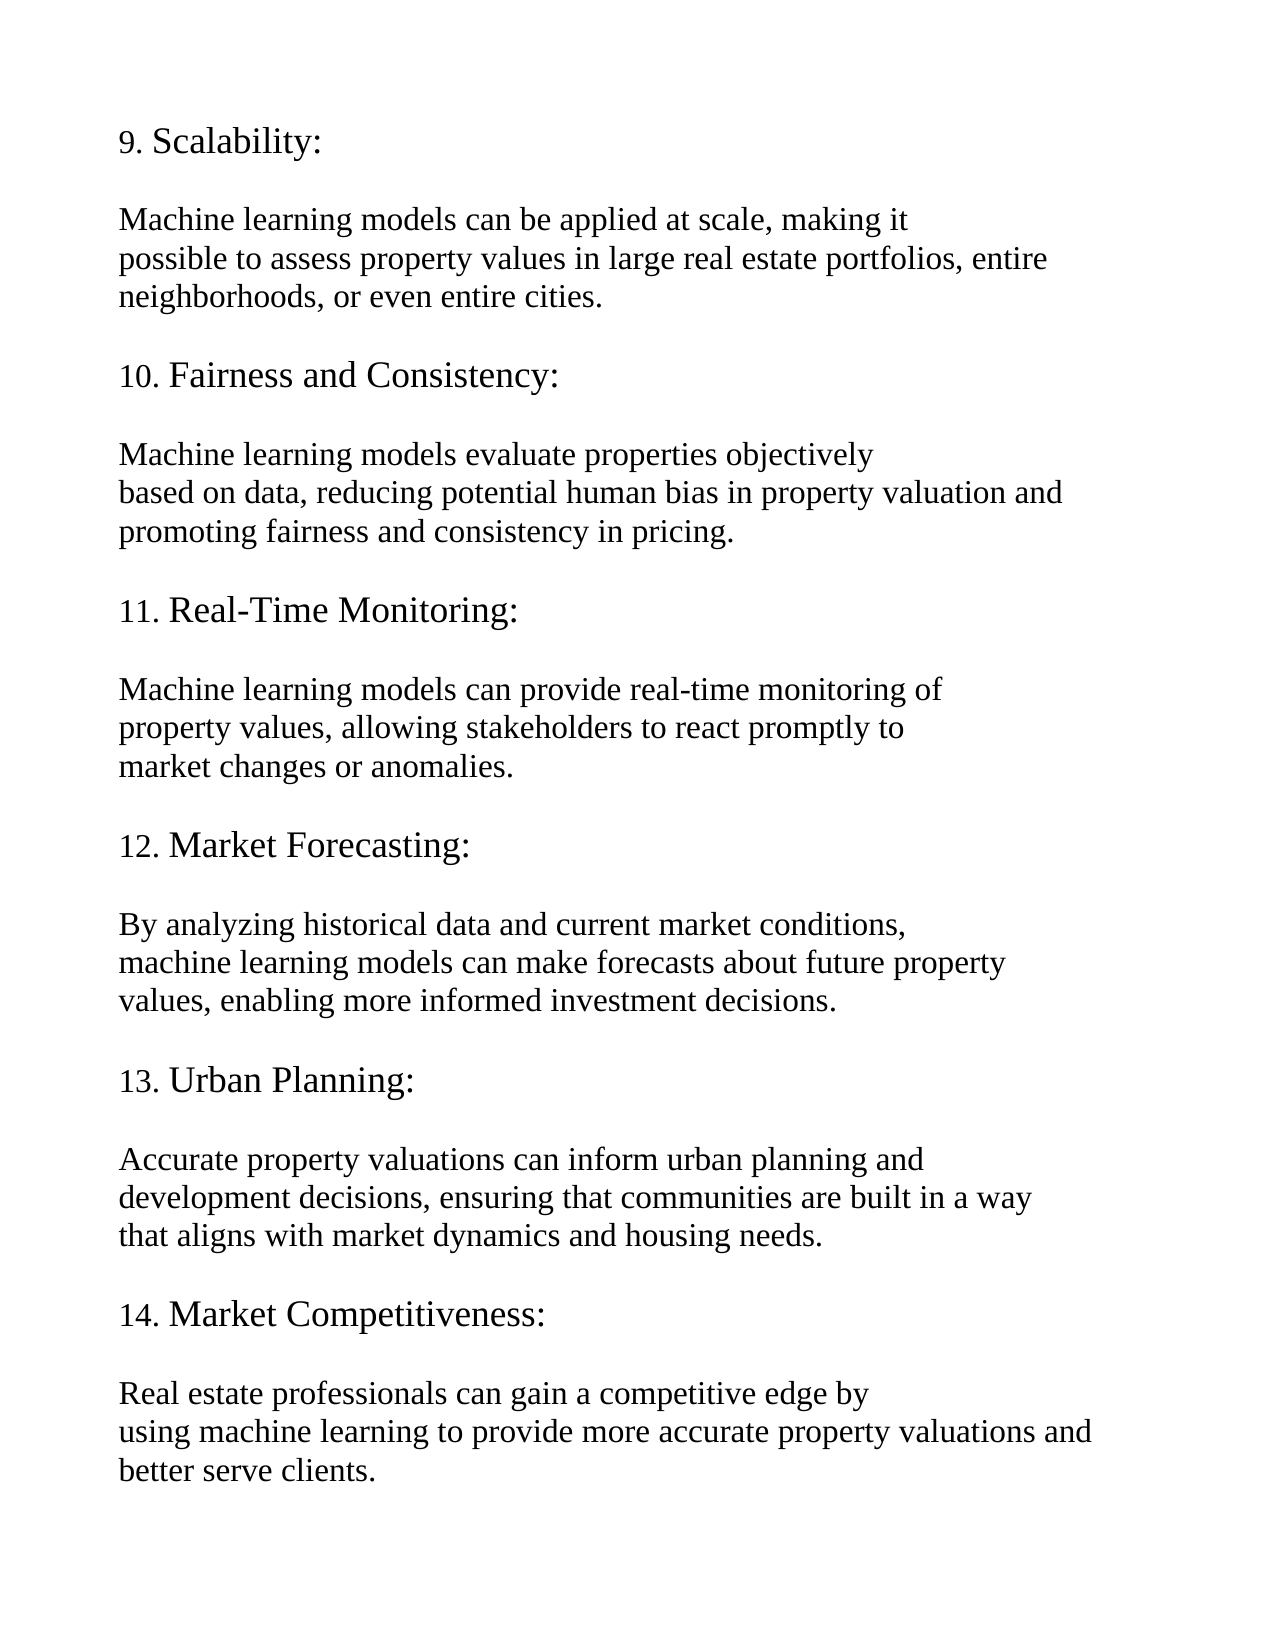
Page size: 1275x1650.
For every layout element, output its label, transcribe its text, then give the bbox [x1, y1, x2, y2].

text Accurate property valuations can inform urban planning and development decisions, ensuring that communities are built in a way that aligns with market dynamics and housing needs. [118, 1139, 1091, 1254]
text Machine learning models can be applied at scale, making it [118, 200, 1171, 238]
text By analyzing historical data and current market conditions, machine learning models can make forecasts about future property values, enabling more informed investment decisions. [118, 904, 1016, 1019]
subtitle Market Competitiveness: [118, 1292, 1171, 1335]
text Machine learning models evaluate properties objectively [118, 434, 1171, 473]
text Machine learning models can provide real-time monitoring of property values, allowing stakeholders to react promptly to market changes or anomalies. [118, 669, 1006, 784]
text using machine learning to provide more accurate property valuations and better serve clients. [118, 1412, 1094, 1488]
text based on data, reducing potential human bias in property valuation and promoting fairness and consistency in pricing. [118, 473, 1069, 549]
subtitle Fairness and Consistency: [118, 353, 1171, 396]
subtitle Urban Planning: [118, 1057, 1171, 1100]
subtitle Scalability: [118, 118, 1171, 161]
text possible to assess property values in large real estate portfolios, entire neighborhoods, or even entire cities. [118, 238, 1069, 315]
subtitle Real-Time Monitoring: [118, 588, 1171, 631]
subtitle Market Forecasting: [118, 822, 1171, 866]
text Real estate professionals can gain a competitive edge by [118, 1373, 1171, 1412]
